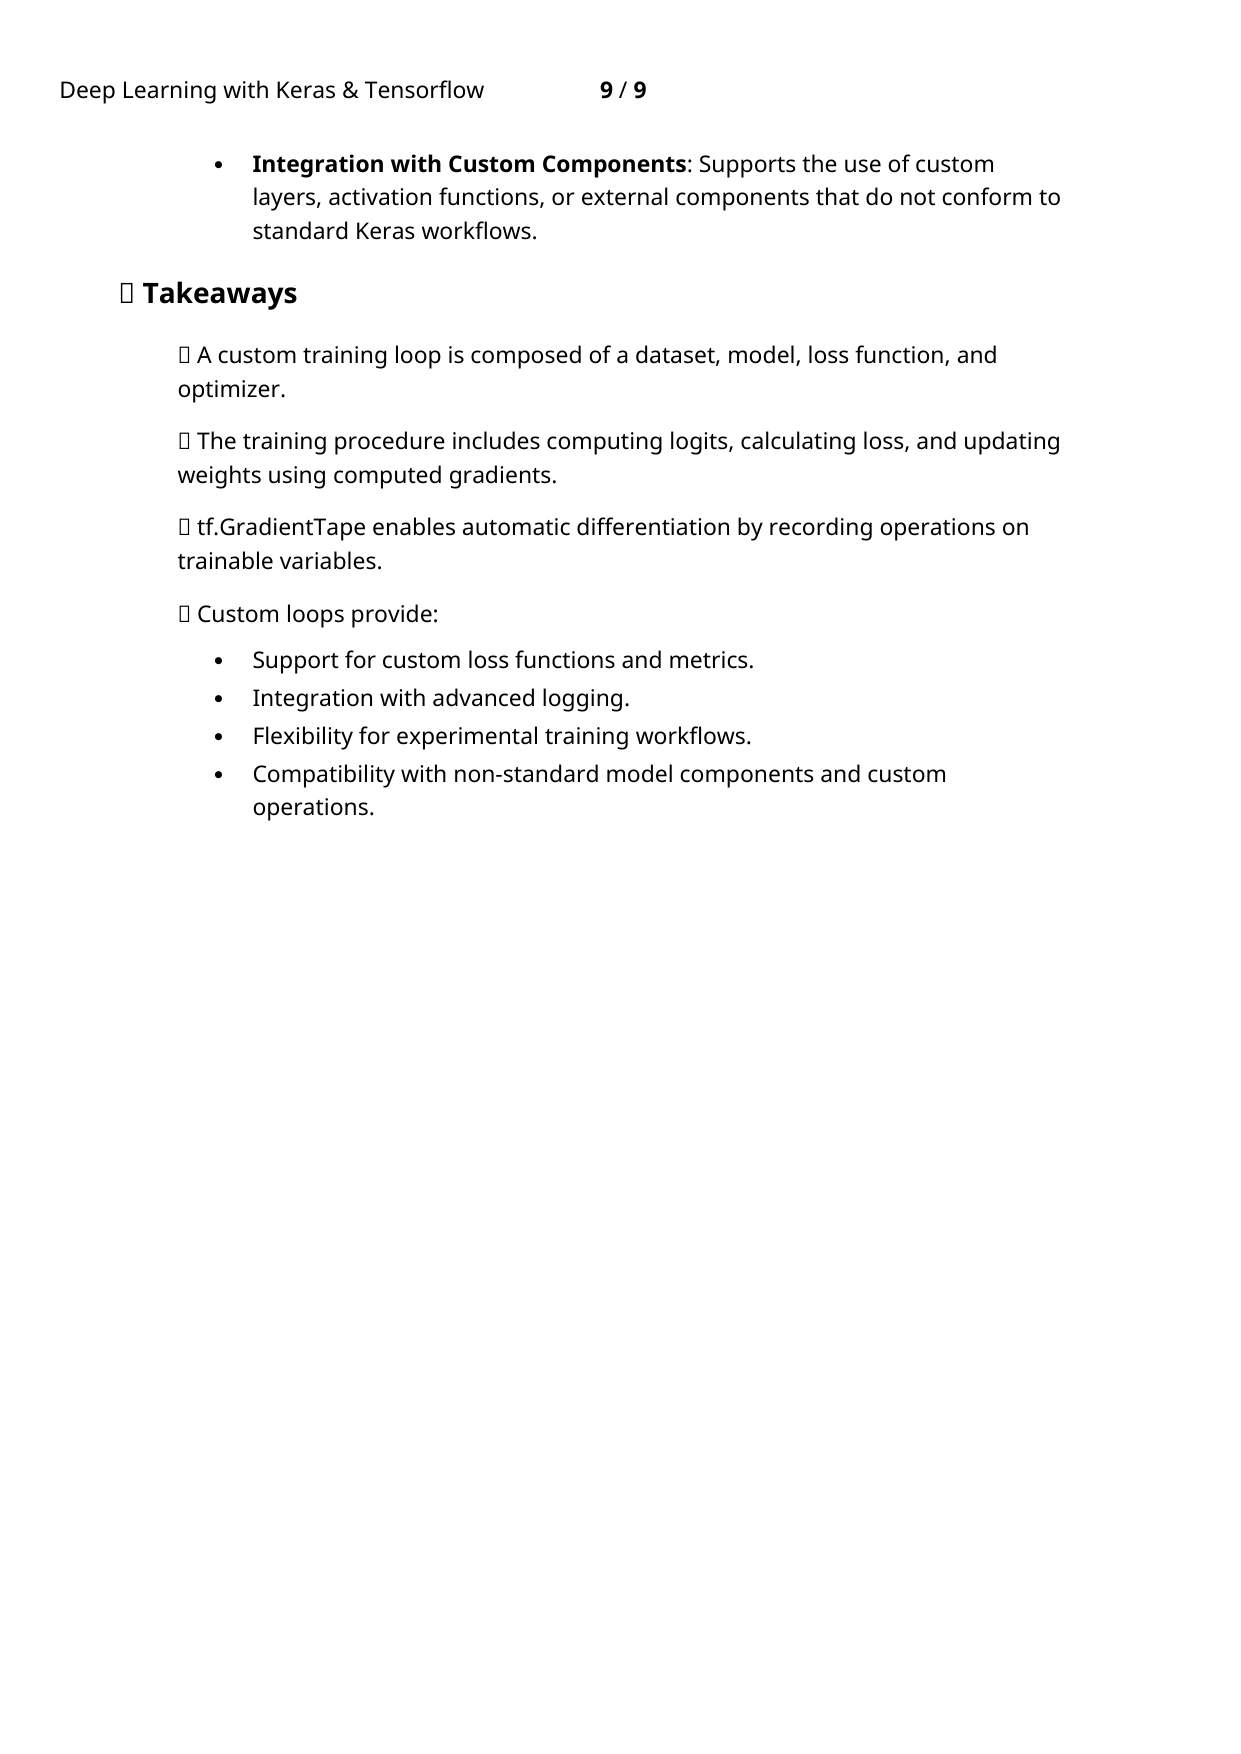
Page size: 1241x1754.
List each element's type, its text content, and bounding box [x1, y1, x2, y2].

list Flexibility for experimental training workflows. [215, 719, 1063, 751]
list Compatibility with non-standard model components and custom operations. [215, 757, 1063, 822]
list Integration with Custom Components: Supports the use of custom layers, activation functions, or external components that do not conform to standard Keras workflows. [215, 148, 1063, 246]
list Support for custom loss functions and metrics. [215, 644, 1063, 675]
list Integration with advanced logging. [215, 682, 1063, 713]
text ✅ tf.GradientTape enables automatic differentiation by recording operations on trainable variables. [177, 511, 1063, 576]
subtitle ✅ Takeaways [118, 274, 1063, 312]
text ✅ Custom loops provide: [177, 597, 1063, 629]
text ✅ A custom training loop is composed of a dataset, model, loss function, and optimizer. [177, 339, 1063, 404]
text ✅ The training procedure includes computing logits, calculating loss, and updating weights using computed gradients. [177, 425, 1063, 490]
